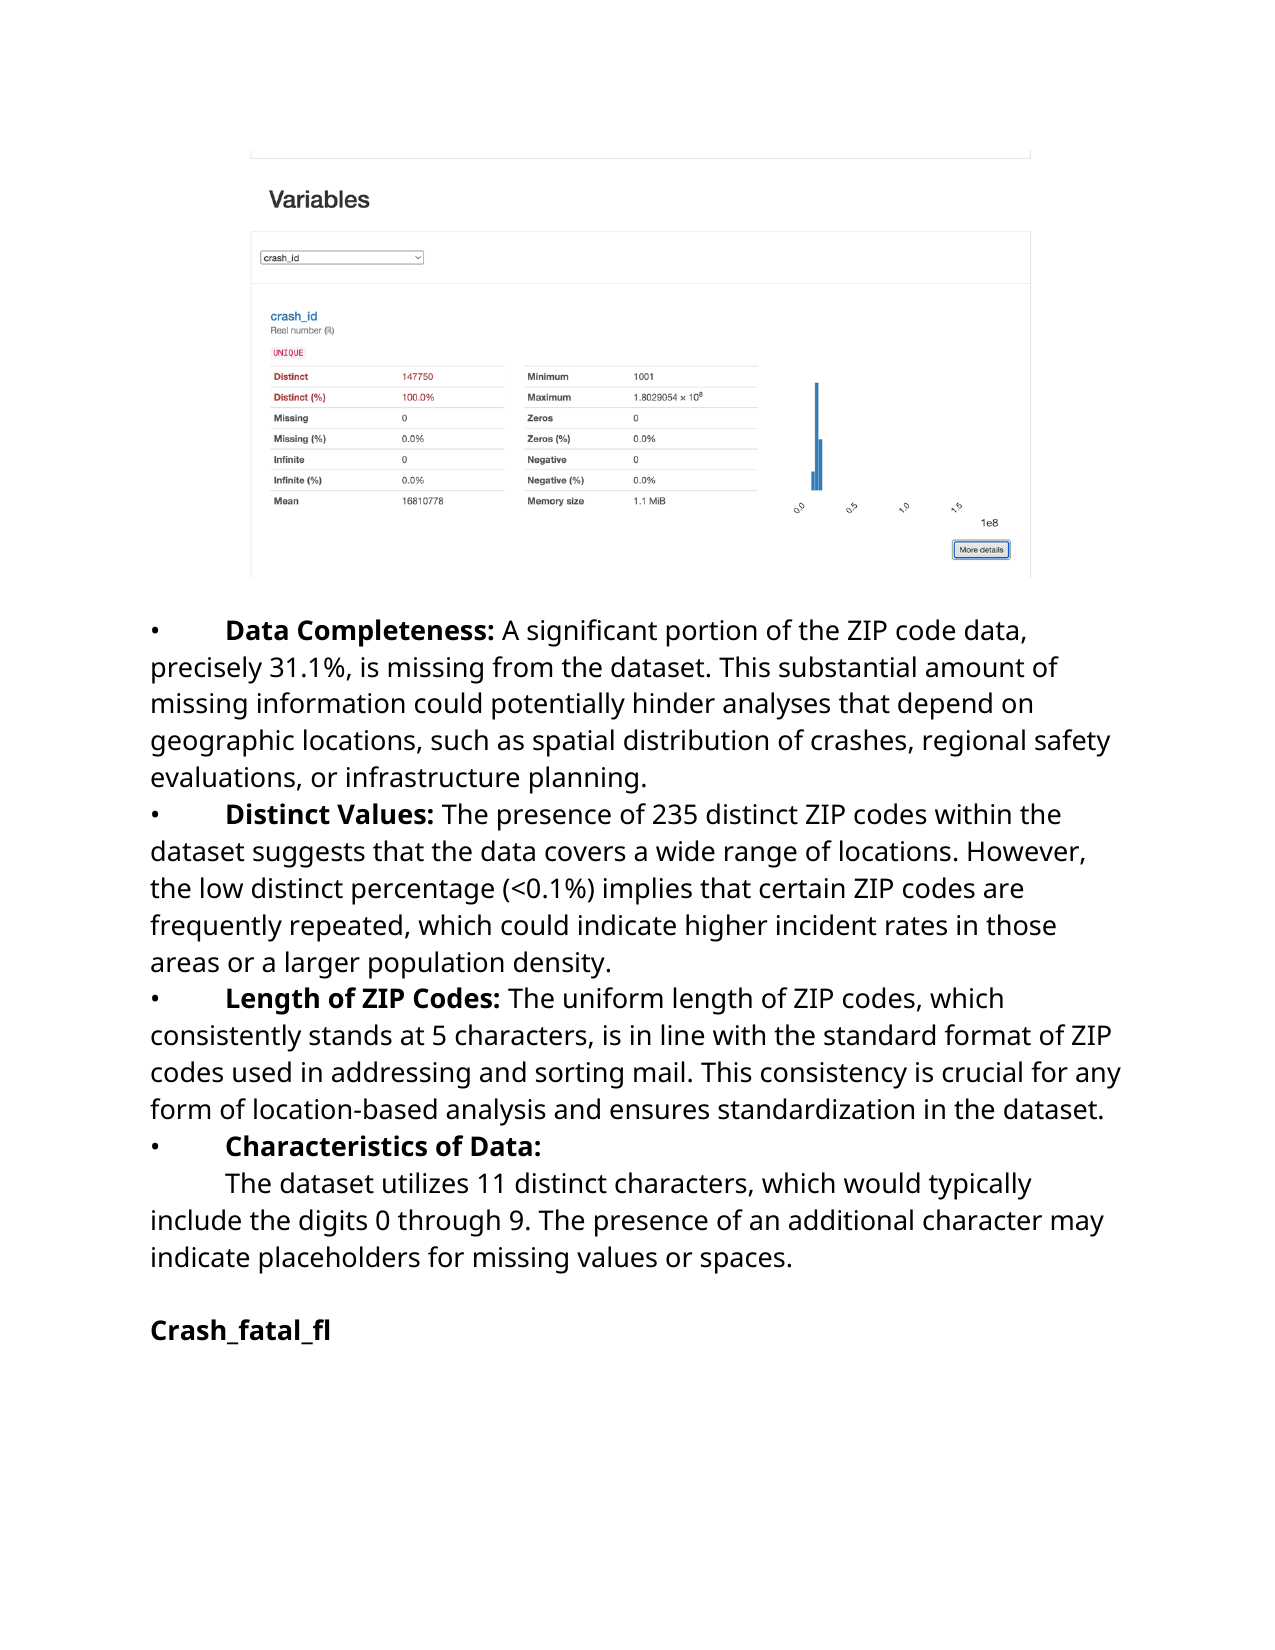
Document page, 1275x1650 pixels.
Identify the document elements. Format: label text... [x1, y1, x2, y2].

text Crash_fatal_fl [150, 1312, 1125, 1349]
list Characteristics of Data: [150, 1127, 1125, 1164]
list The dataset utilizes 11 distinct characters, which would typically include the digits 0 through 9. The presence of an additional character may indicate placeholders for missing values or spaces. [150, 1164, 1125, 1275]
list Data Completeness: A significant portion of the ZIP code data, precisely 31.1%, is missing from the dataset. This substantial amount of missing information could potentially hinder analyses that depend on geographic locations, such as spatial distribution of crashes, regional safety evaluations, or infrastructure planning. [150, 611, 1125, 796]
picture [150, 150, 1125, 578]
list Length of ZIP Codes: The uniform length of ZIP codes, which consistently stands at 5 characters, is in line with the standard format of ZIP codes used in addressing and sorting mail. This consistency is crucial for any form of location-based analysis and ensures standardization in the dataset. [150, 980, 1125, 1127]
list Distinct Values: The presence of 235 distinct ZIP codes within the dataset suggests that the data covers a wide range of locations. However, the low distinct percentage (<0.1%) implies that certain ZIP codes are frequently repeated, which could indicate higher incident rates in those areas or a larger population density. [150, 796, 1125, 980]
